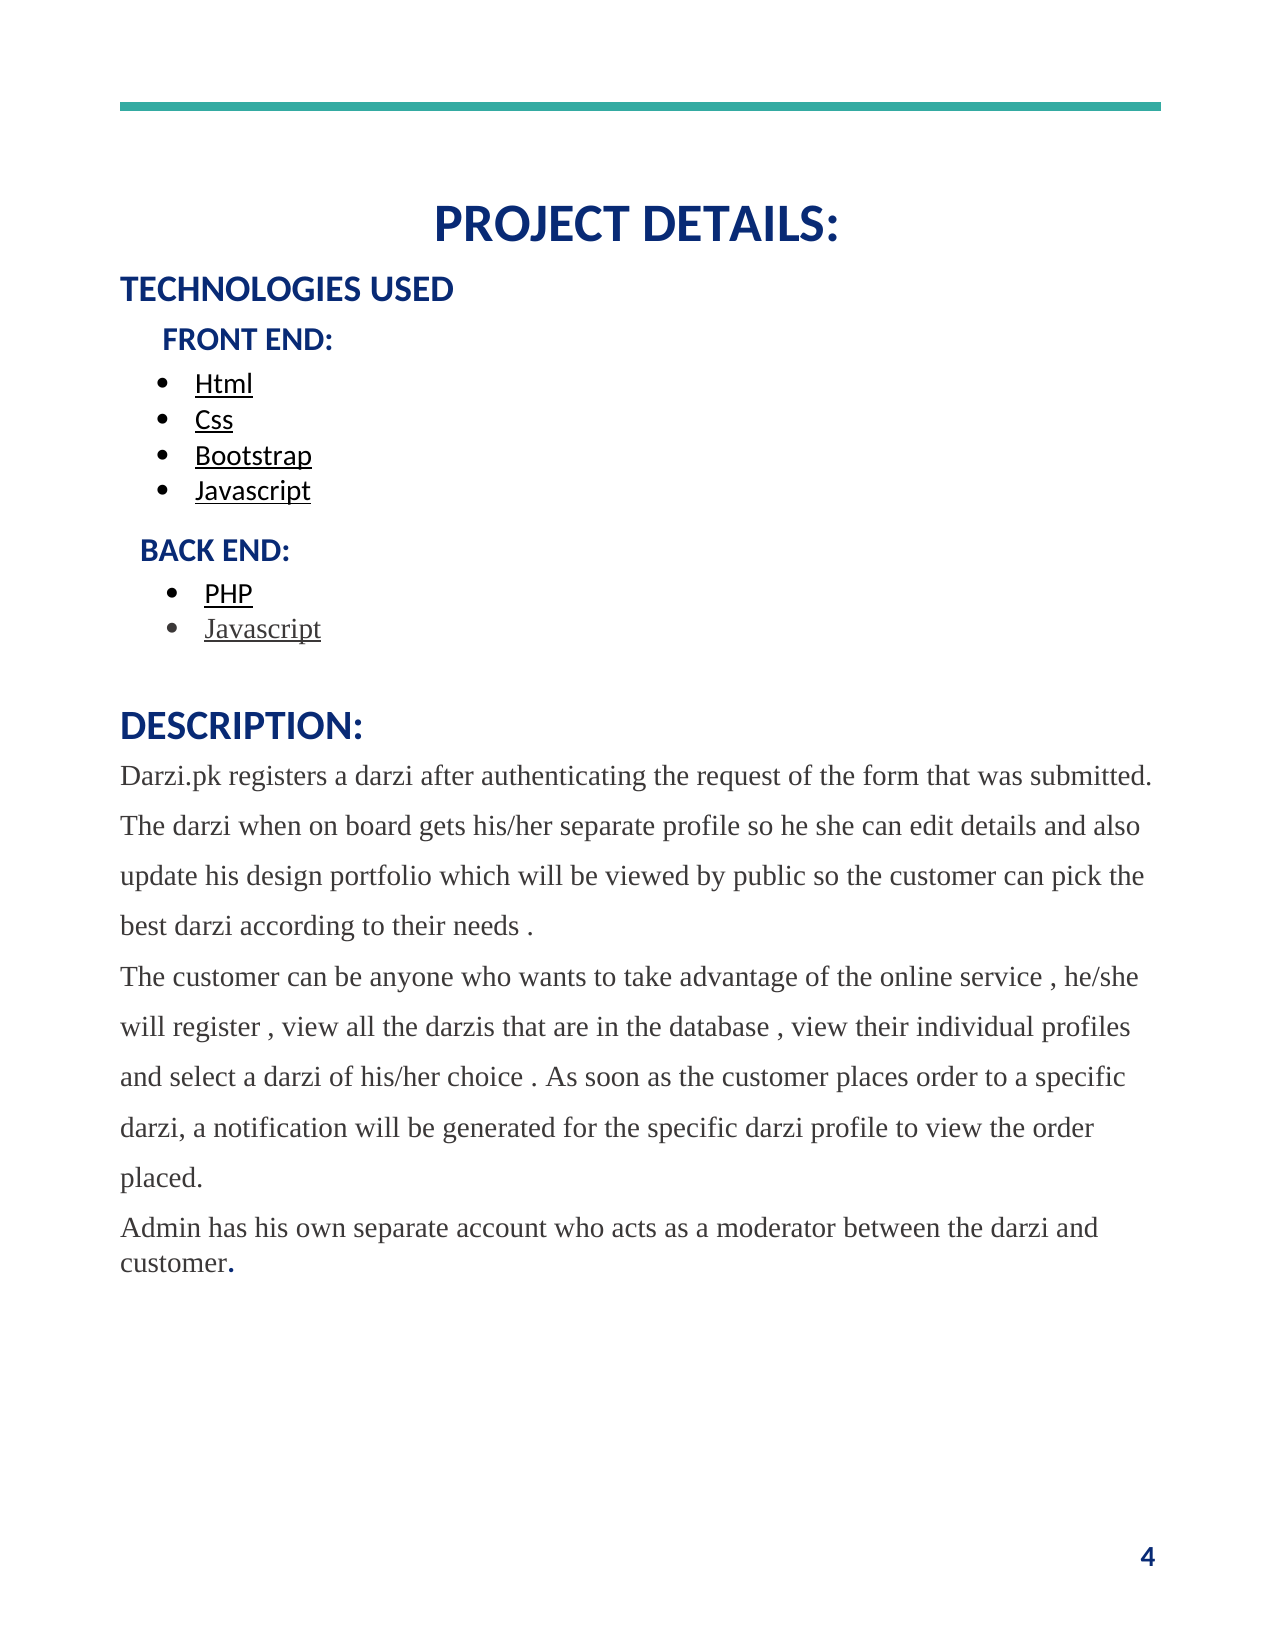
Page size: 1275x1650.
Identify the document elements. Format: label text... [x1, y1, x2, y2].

list Bootstrap [157, 437, 1155, 472]
text DESCRIPTION: [120, 699, 1155, 750]
list PHP [167, 576, 1155, 611]
text PROJECT DETAILS: [120, 189, 1155, 255]
text FRONT END: [120, 318, 1155, 358]
text TECHNOLOGIES USED [120, 265, 1155, 311]
list Css [157, 401, 1155, 437]
text Admin has his own separate account who acts as a moderator between the darzi and customer. [120, 1210, 1155, 1279]
text Darzi.pk registers a darzi after authenticating the request of the form that was submitted. The darzi when on board gets his/her separate profile so he she can edit details and also update his design portfolio which will be viewed by public so the customer can pick the best darzi according to their needs . The customer can be anyone who wants to take advantage of the online service , he/she will register , view all the darzis that are in the database , view their individual profiles and select a darzi of his/her choice . As soon as the customer places order to a specific darzi, a notification will be generated for the specific darzi profile to view the order placed. [120, 758, 1155, 1194]
list Javascript [157, 472, 1155, 508]
text BACK END: [120, 529, 1155, 569]
list Html [157, 365, 1155, 401]
list Javascript [167, 611, 1155, 645]
